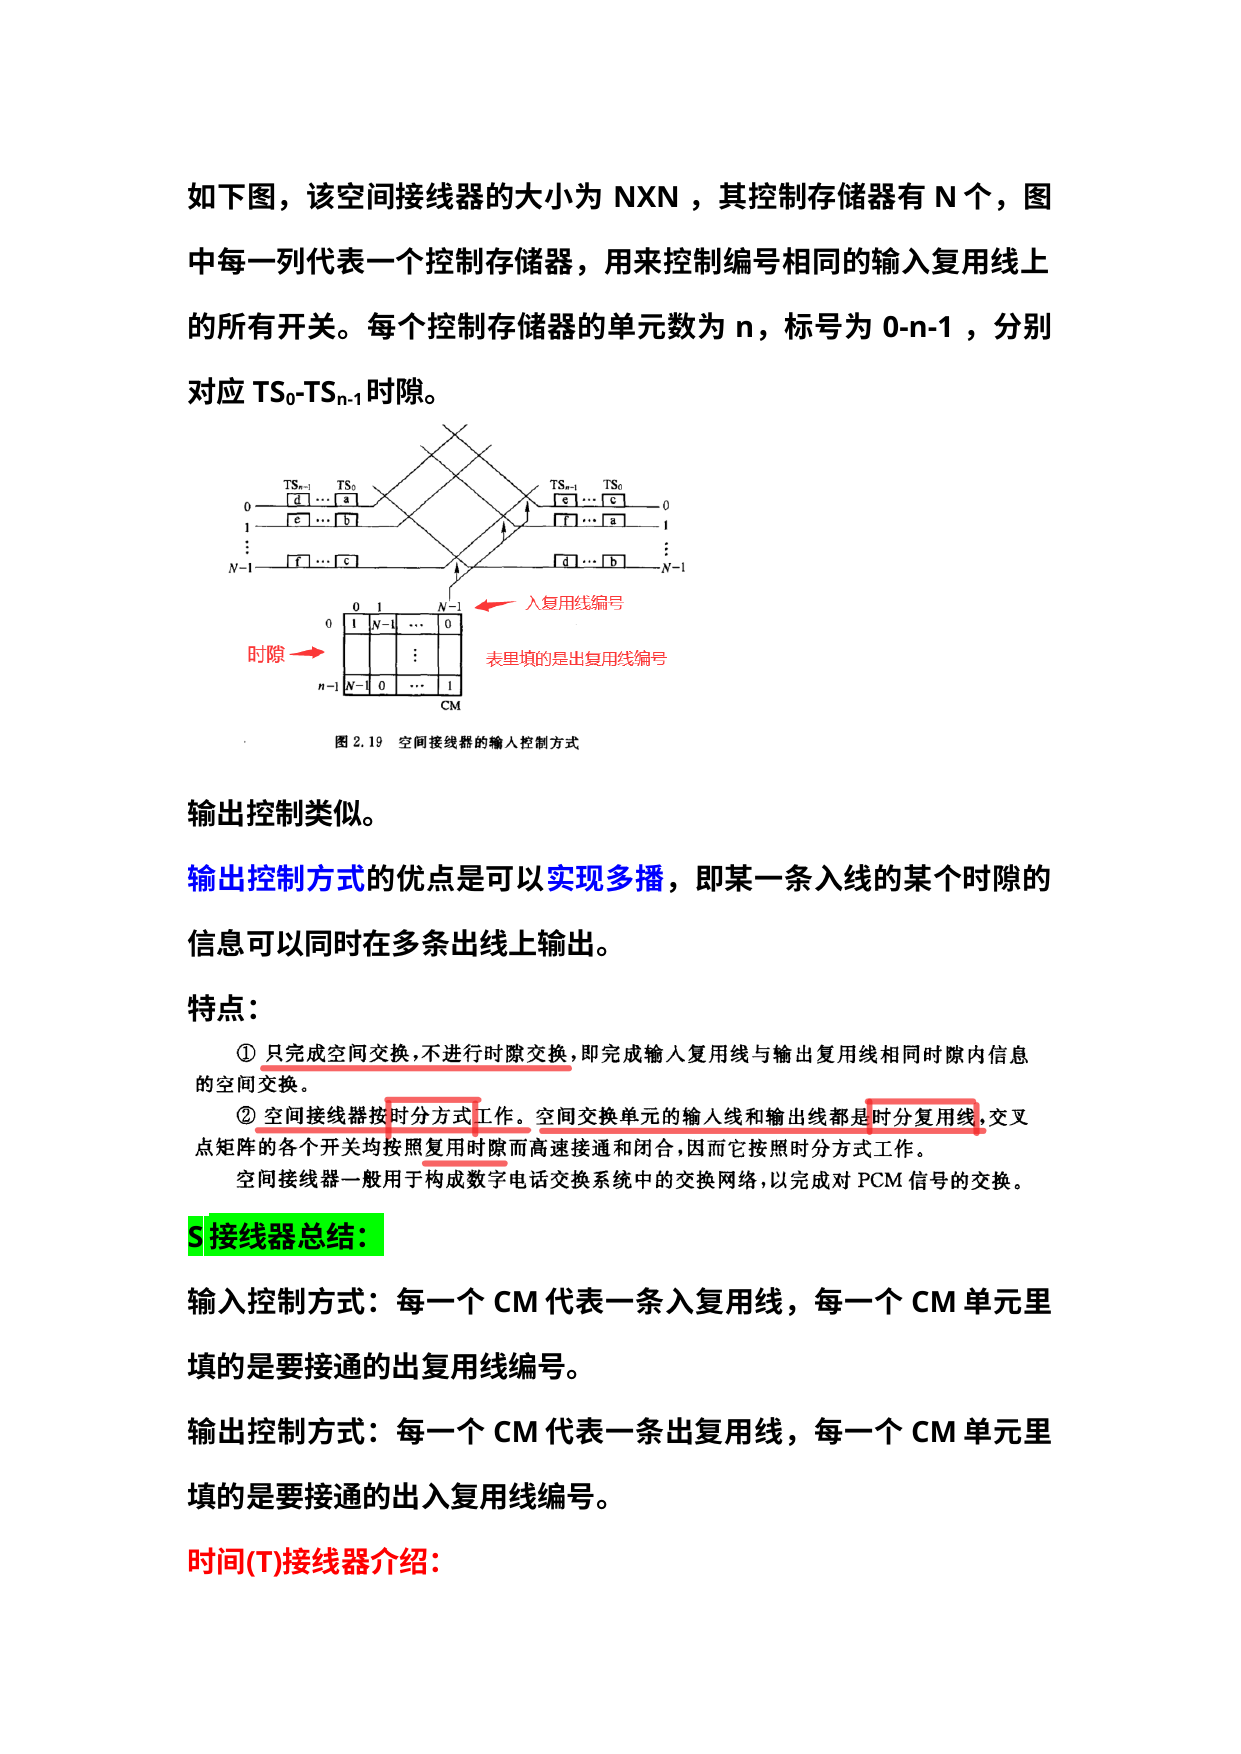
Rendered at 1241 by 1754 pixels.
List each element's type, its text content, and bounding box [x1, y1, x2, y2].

picture [187, 1039, 1053, 1199]
picture [187, 422, 697, 751]
text 特点： [187, 974, 1053, 1039]
text 时间(T)接线器介绍： [187, 1527, 1053, 1592]
text 输入控制方式：每一个CM代表一条入复用线，每一个CM单元里填的是要接通的出复用线编号。 [187, 1267, 1053, 1397]
text 如下图，该空间接线器的大小为 NXN ，其控制存储器有N个，图中每一列代表一个控制存储器，用来控制编号相同的输入复用线上的所有开关。每个控制存储器的单元数为n，标号为 0-n-1 ，分别对应 TS0-TSn-1时隙。 [187, 162, 1053, 422]
text 输出控制方式：每一个CM代表一条出复用线，每一个CM单元里填的是要接通的出入复用线编号。 [187, 1397, 1053, 1527]
text 输出控制类似。 [187, 779, 1053, 844]
text S接线器总结： [187, 1202, 1053, 1267]
text 输出控制方式的优点是可以实现多播，即某一条入线的某个时隙的信息可以同时在多条出线上输出。 [187, 844, 1053, 974]
